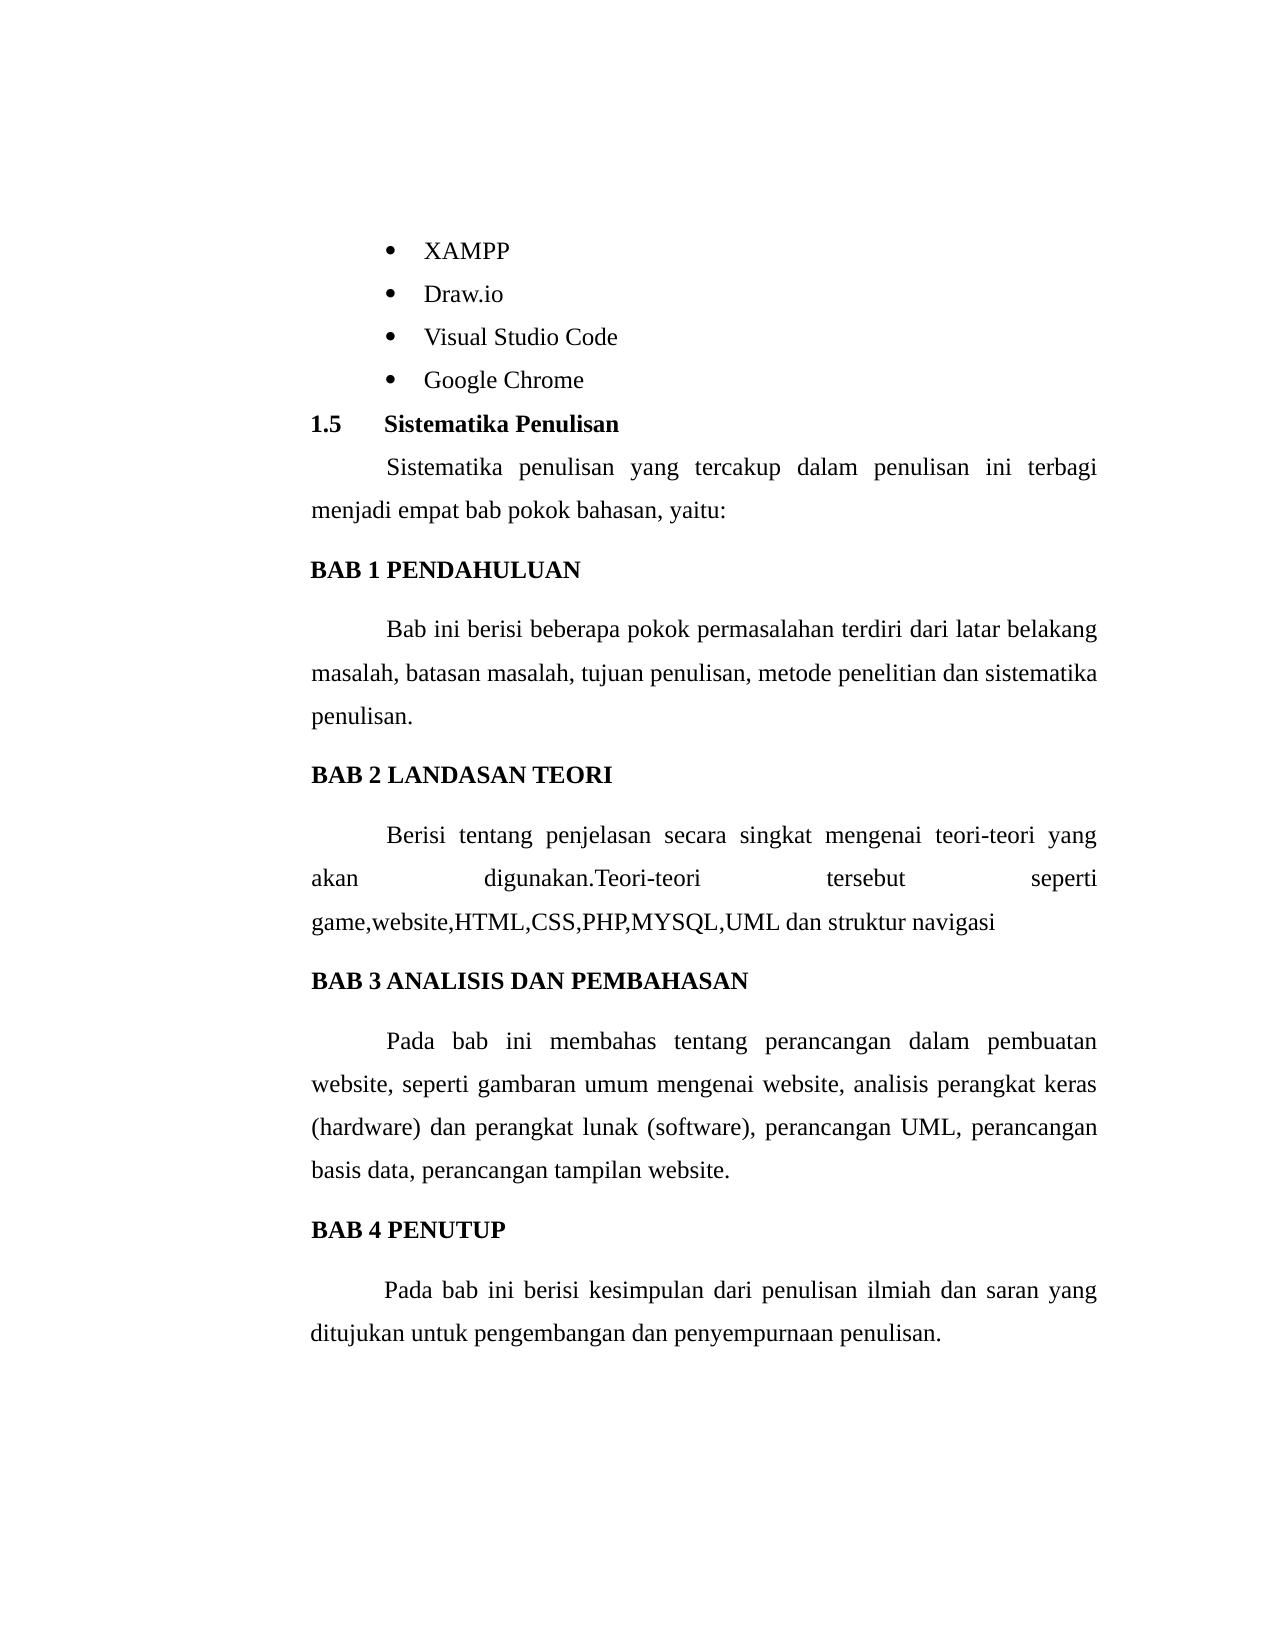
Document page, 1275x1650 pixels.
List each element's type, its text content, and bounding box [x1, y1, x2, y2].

list Sistematika penulisan yang tercakup dalam penulisan ini terbagi menjadi empat bab pokok bahasan, yaitu: [311, 452, 1098, 524]
list Draw.io [386, 279, 1098, 308]
text Pada bab ini membahas tentang perancangan dalam pembuatan website, seperti gambaran umum mengenai website, analisis perangkat keras (hardware) dan perangkat lunak (software), perancangan UML, perancangan basis data, perancangan tampilan website. [311, 1026, 1098, 1184]
text BAB 2 LANDASAN TEORI [236, 761, 1098, 789]
text Berisi tentang penjelasan secara singkat mengenai teori-teori yang akan digunakan.Teori-teori tersebut seperti game,website,HTML,CSS,PHP,MYSQL,UML dan struktur navigasi [311, 820, 1098, 935]
text BAB 3 ANALISIS DAN PEMBAHASAN [236, 966, 1098, 995]
text Pada bab ini berisi kesimpulan dari penulisan ilmiah dan saran yang ditujukan untuk pengembangan dan penyempurnaan penulisan. [310, 1275, 1098, 1347]
list Sistematika Penulisan [310, 409, 1098, 437]
text Bab ini berisi beberapa pokok permasalahan terdiri dari latar belakang masalah, batasan masalah, tujuan penulisan, metode penelitian dan sistematika penulisan. [311, 614, 1098, 729]
list Google Chrome [386, 366, 1098, 394]
text BAB 1 PENDAHULUAN [236, 555, 1098, 583]
list XAMPP [386, 236, 1098, 265]
text BAB 4 PENUTUP [236, 1215, 1098, 1244]
list Visual Studio Code [386, 322, 1098, 351]
